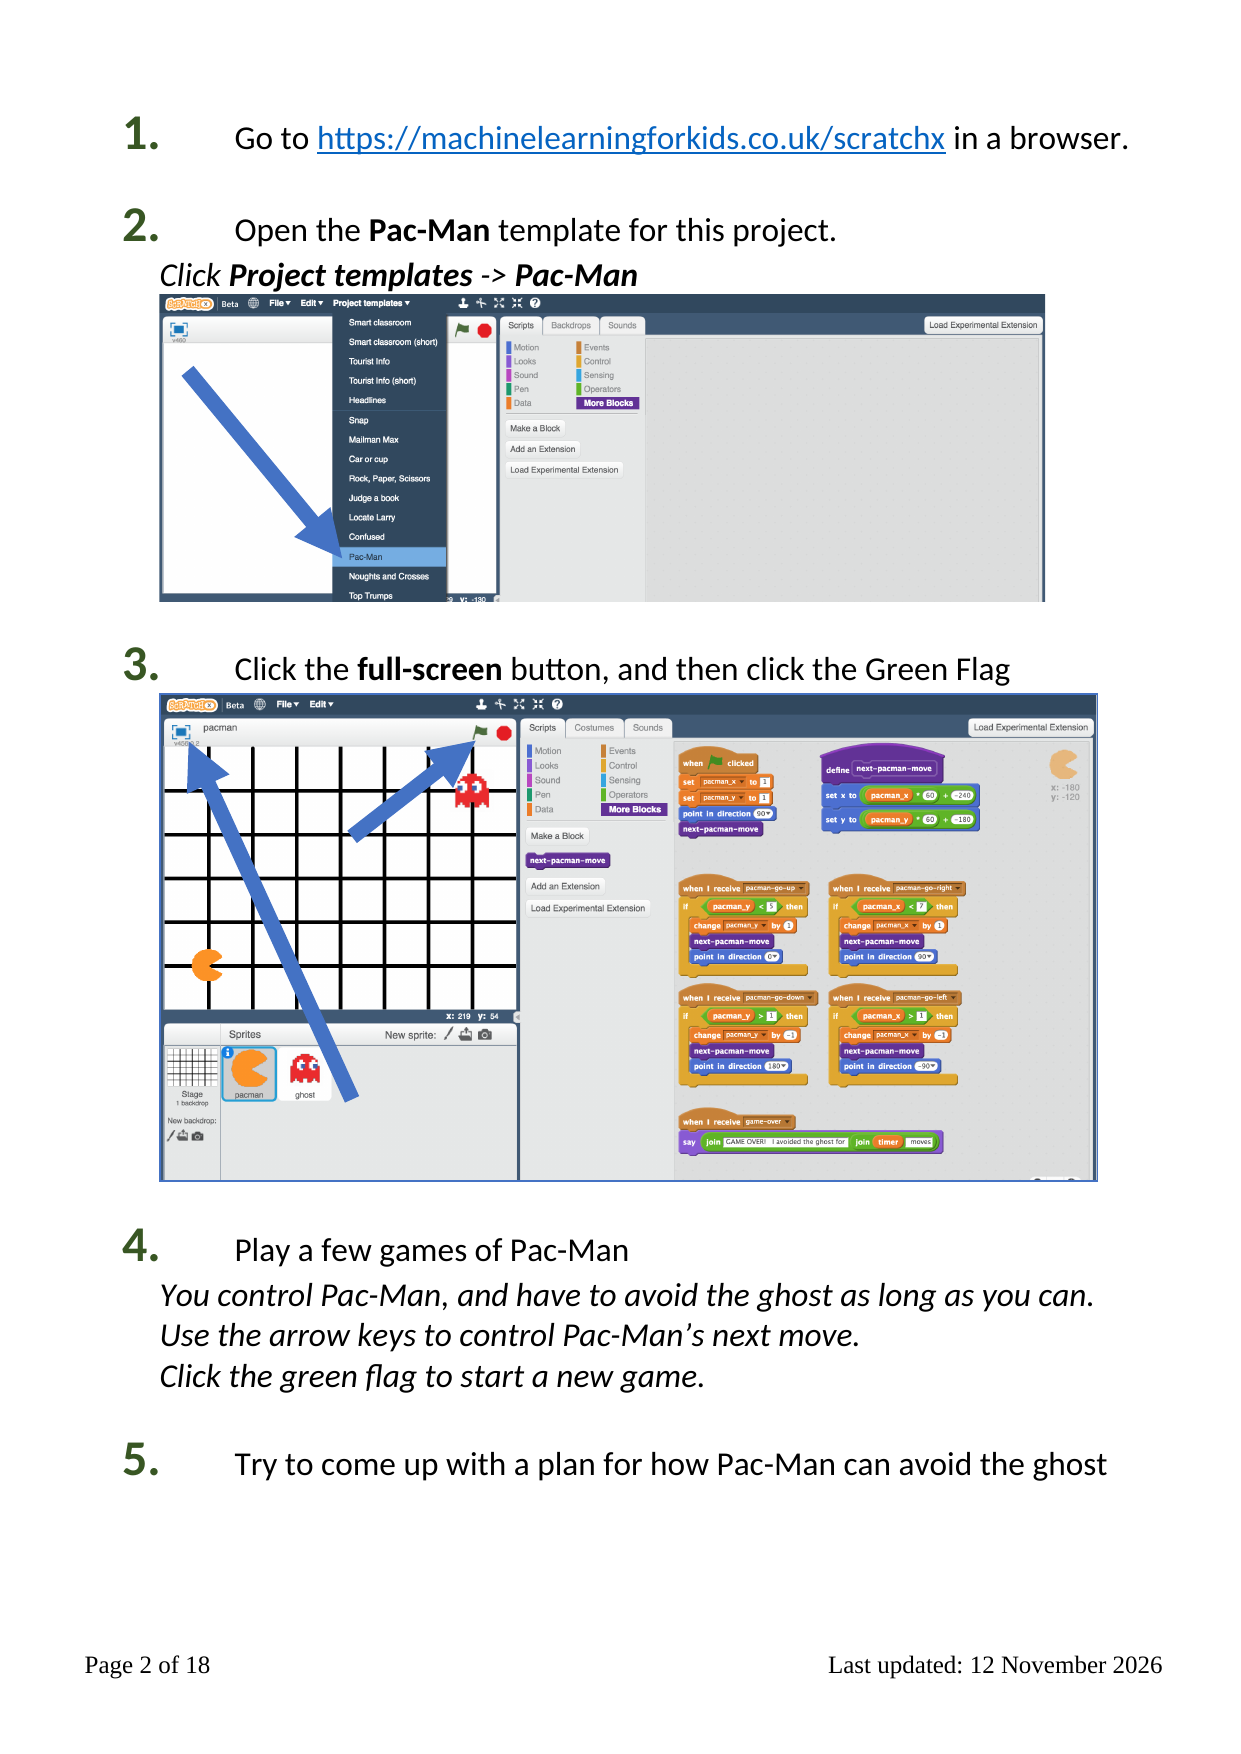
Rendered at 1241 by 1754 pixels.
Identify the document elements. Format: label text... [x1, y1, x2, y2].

list Go to https://machinelearningforkids.co.uk/scratchx in a browser. [122, 101, 1163, 193]
picture [159, 294, 1046, 602]
list Play a few games of Pac-Man You control Pac-Man, and have to avoid the ghost as long as you can. Use the arrow keys to control Pac-Man’s next move. Click the green flag to start a new game. [122, 1213, 1163, 1426]
list Try to come up with a plan for how Pac-Man can avoid the ghost [122, 1426, 1163, 1559]
picture [161, 695, 1097, 1180]
